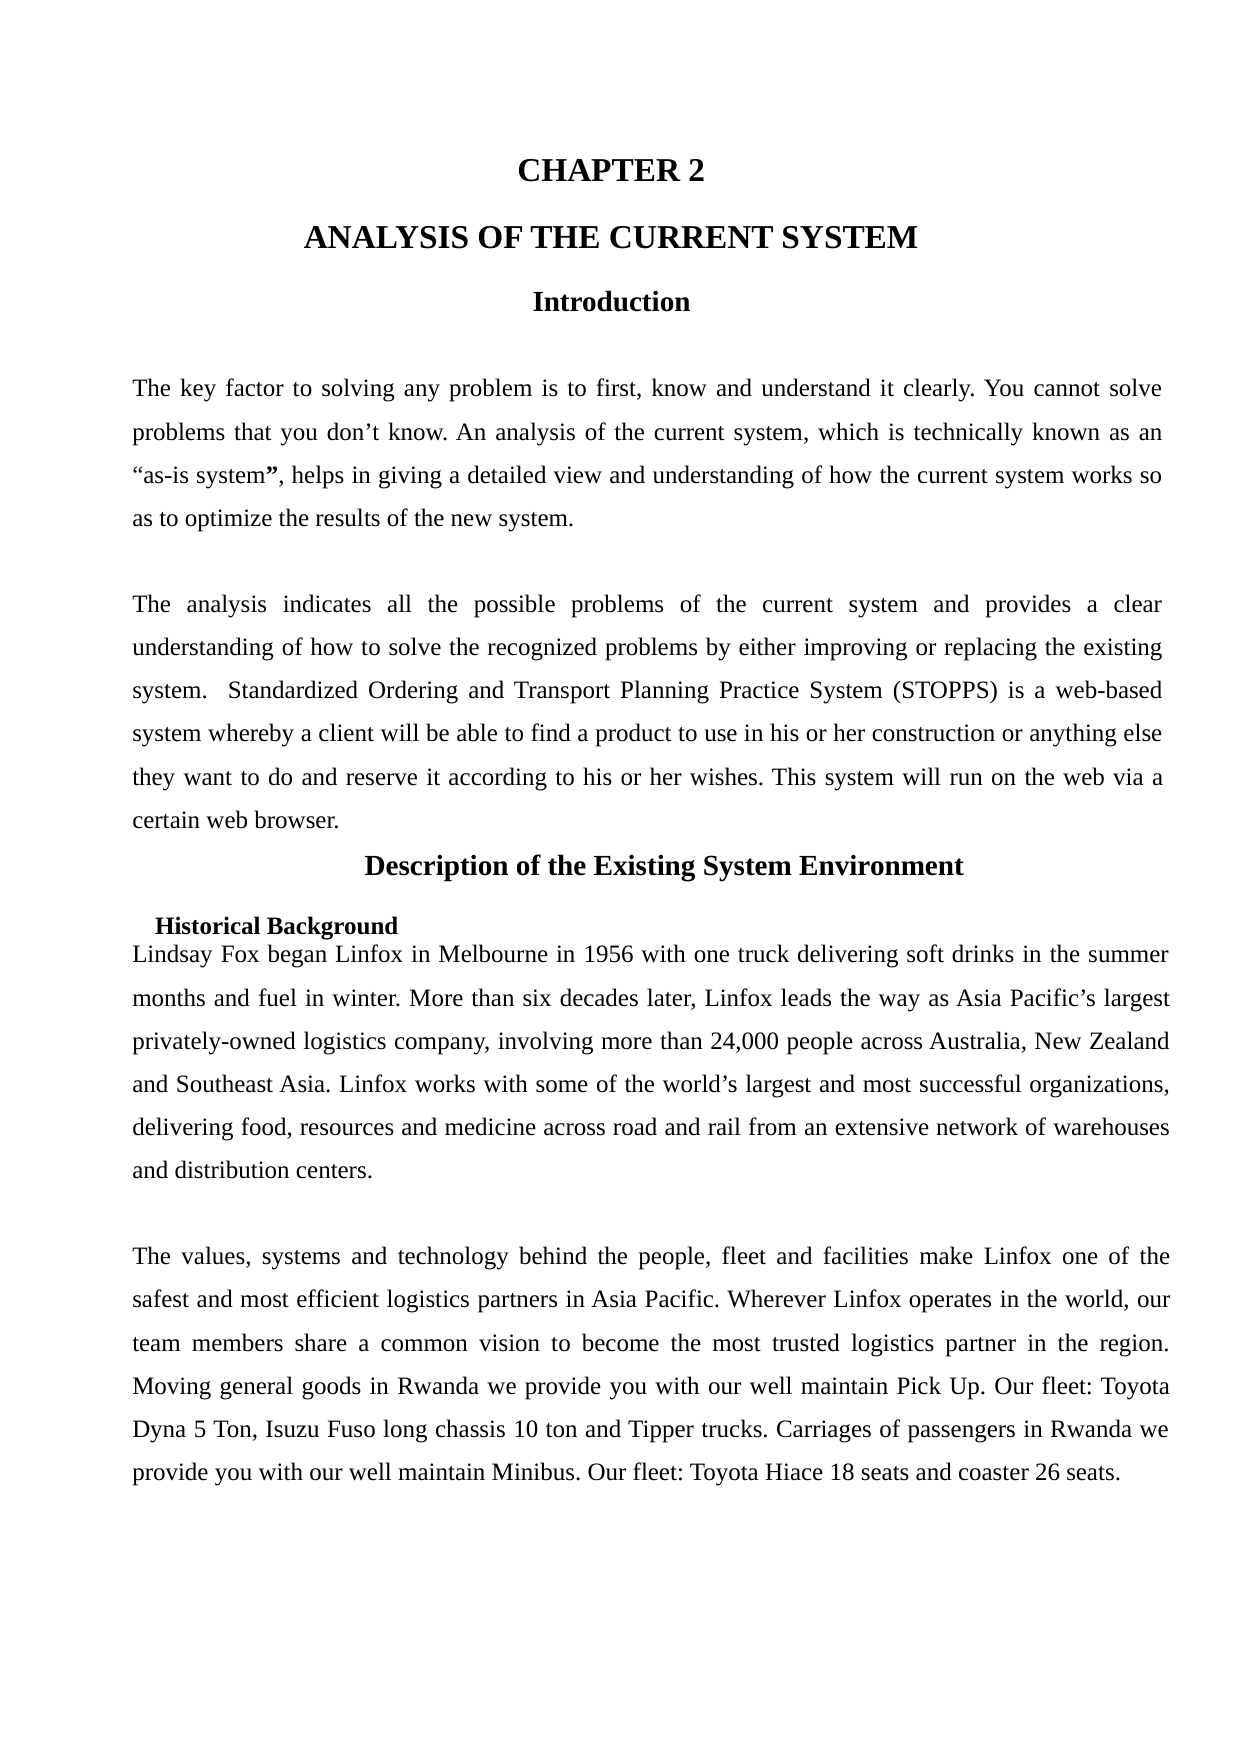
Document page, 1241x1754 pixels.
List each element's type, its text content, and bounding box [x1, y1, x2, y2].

subtitle Historical Background [155, 911, 1171, 939]
text The analysis indicates all the possible problems of the current system and provides a clear understanding of how to solve the recognized problems by either improving or replacing the existing system. Standardized Ordering and Transport Planning Practice System (STOPPS) is a web-based system whereby a client will be able to find a product to use in his or her construction or anything else they want to do and reserve it according to his or her wishes. This system will run on the web via a certain web browser. [132, 589, 1164, 833]
text The values, systems and technology behind the people, fleet and facilities make Linfox one of the safest and most efficient logistics partners in Asia Pacific. Wherever Linfox operates in the world, our team members share a common vision to become the most trusted logistics partner in the region. Moving general goods in Rwanda we provide you with our well maintain Pick Up. Our fleet: Toyota Dyna 5 Ton, Isuzu Fuso long chassis 10 ton and Tipper trucks. Carriages of passengers in Rwanda we provide you with our well maintain Minibus. Our fleet: Toyota Hiace 18 seats and coaster 26 seats. [132, 1241, 1171, 1486]
subtitle CHAPTER 2 [164, 150, 1058, 188]
subtitle Description of the Existing System Environment [164, 848, 1164, 881]
subtitle Introduction [164, 284, 1058, 318]
subtitle ANALYSIS OF THE CURRENT SYSTEM [164, 217, 1058, 255]
text Lindsay Fox began Linfox in Melbourne in 1956 with one truck delivering soft drinks in the summer months and fuel in winter. More than six decades later, Linfox leads the way as Asia Pacific’s largest privately-owned logistics company, involving more than 24,000 people across Australia, New Zealand and Southeast Asia. Linfox works with some of the world’s largest and most successful organizations, delivering food, resources and medicine across road and rail from an extensive network of warehouses and distribution centers. [132, 939, 1171, 1184]
text The key factor to solving any problem is to first, know and understand it clearly. You cannot solve problems that you don’t know. An analysis of the current system, which is technically known as an “as-is system”, helps in giving a detailed view and understanding of how the current system works so as to optimize the results of the new system. [132, 373, 1164, 532]
